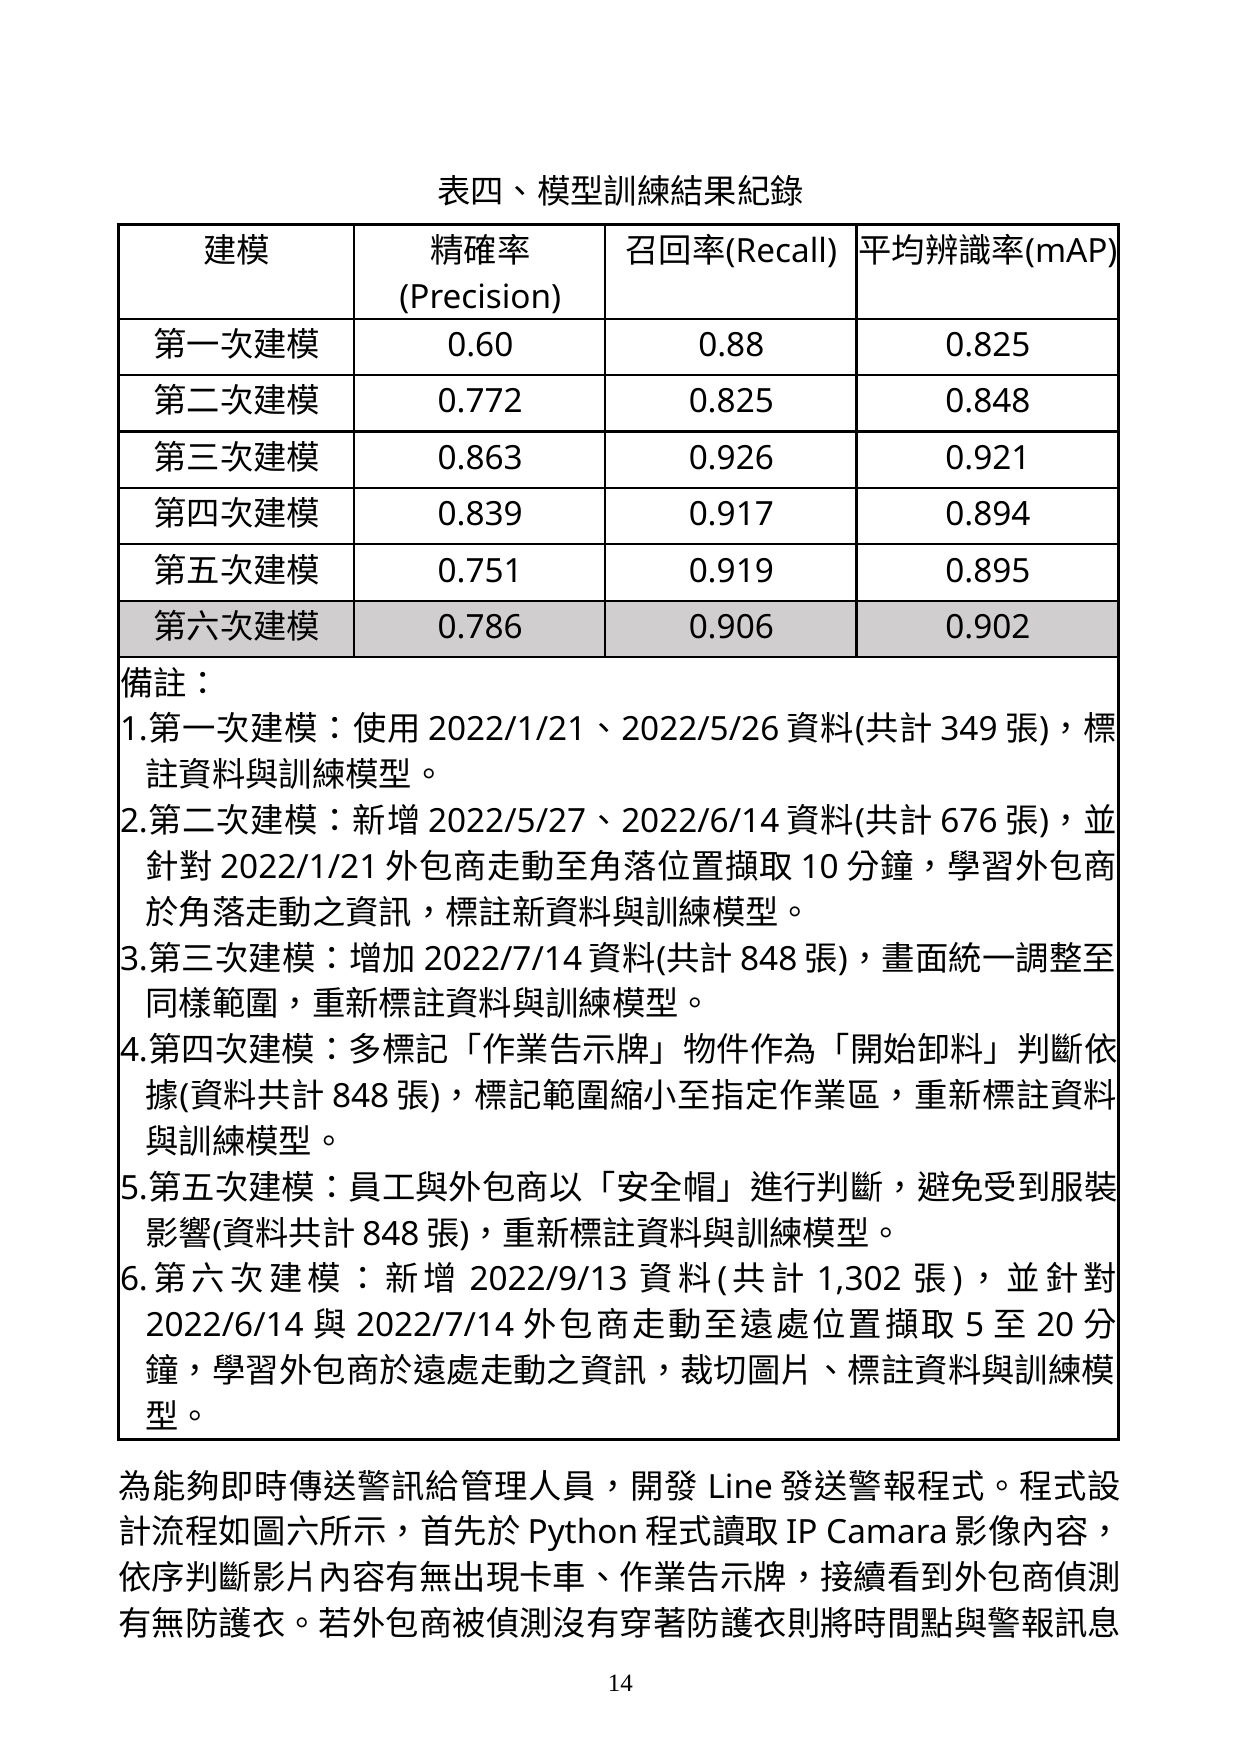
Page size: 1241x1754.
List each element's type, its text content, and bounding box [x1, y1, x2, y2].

table_cell 0.926 [606, 433, 855, 487]
text 表四、模型訓練結果紀錄 [118, 166, 1122, 212]
table_cell 0.839 [355, 489, 604, 543]
table_cell 0.825 [606, 376, 855, 430]
table_cell 第四次建模 [120, 489, 353, 543]
table_header 召回率(Recall) [606, 226, 855, 317]
table_cell 備註： 1.第一次建模：使用2022/1/21、2022/5/26資料(共計349張)，標註資料與訓練模型。 2.第二次建模：新增2022/5/27、2022/6/14資料(共計676張)，並針對2022/1/21外包商走動至角落位置擷取10分鐘，學習外包商於角落走動之資訊，標註新資料與訓練模型。 3.第三次建模：增加2022/7/14資料(共計848張)，畫面統一調整至同樣範圍，重新標註資料與訓練模型。 4.第四次建模：多標記「作業告示牌」物件作為「開始卸料」判斷依據(資料共計848張)，標記範圍縮小至指定作業區，重新標註資料與訓練模型。 5.第五次建模：員工與外包商以「安全帽」進行判斷，避免受到服裝影響(資料共計848張)，重新標註資料與訓練模型。 6.第六次建模：新增2022/9/13資料(共計1,302張)，並針對2022/6/14與2022/7/14外包商走動至遠處位置擷取5至20分鐘，學習外包商於遠處走動之資訊，裁切圖片、標註資料與訓練模型。 [120, 658, 1117, 1437]
table_cell 0.921 [858, 433, 1117, 487]
table_header 精確率(Precision) [355, 226, 604, 317]
table_cell 第二次建模 [120, 376, 353, 430]
table_cell 0.894 [858, 489, 1117, 543]
table_cell 0.60 [355, 320, 604, 374]
table_cell 第三次建模 [120, 433, 353, 487]
table_cell 0.825 [858, 320, 1117, 374]
table_cell 第五次建模 [120, 545, 353, 600]
table_cell 0.88 [606, 320, 855, 374]
table_cell 0.863 [355, 433, 604, 487]
table_cell 0.919 [606, 545, 855, 600]
table_cell 0.772 [355, 376, 604, 430]
table_cell 0.902 [858, 602, 1117, 656]
table_cell 第六次建模 [120, 602, 353, 656]
table_cell 0.751 [355, 545, 604, 600]
table_cell 0.848 [858, 376, 1117, 430]
table_cell 0.895 [858, 545, 1117, 600]
table_header 平均辨識率(mAP) [858, 226, 1117, 317]
table_cell 0.917 [606, 489, 855, 543]
table_cell 0.906 [606, 602, 855, 656]
table_header 建模 [120, 226, 353, 317]
table_cell 第一次建模 [120, 320, 353, 374]
table_cell 0.786 [355, 602, 604, 656]
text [118, 1461, 1122, 1645]
